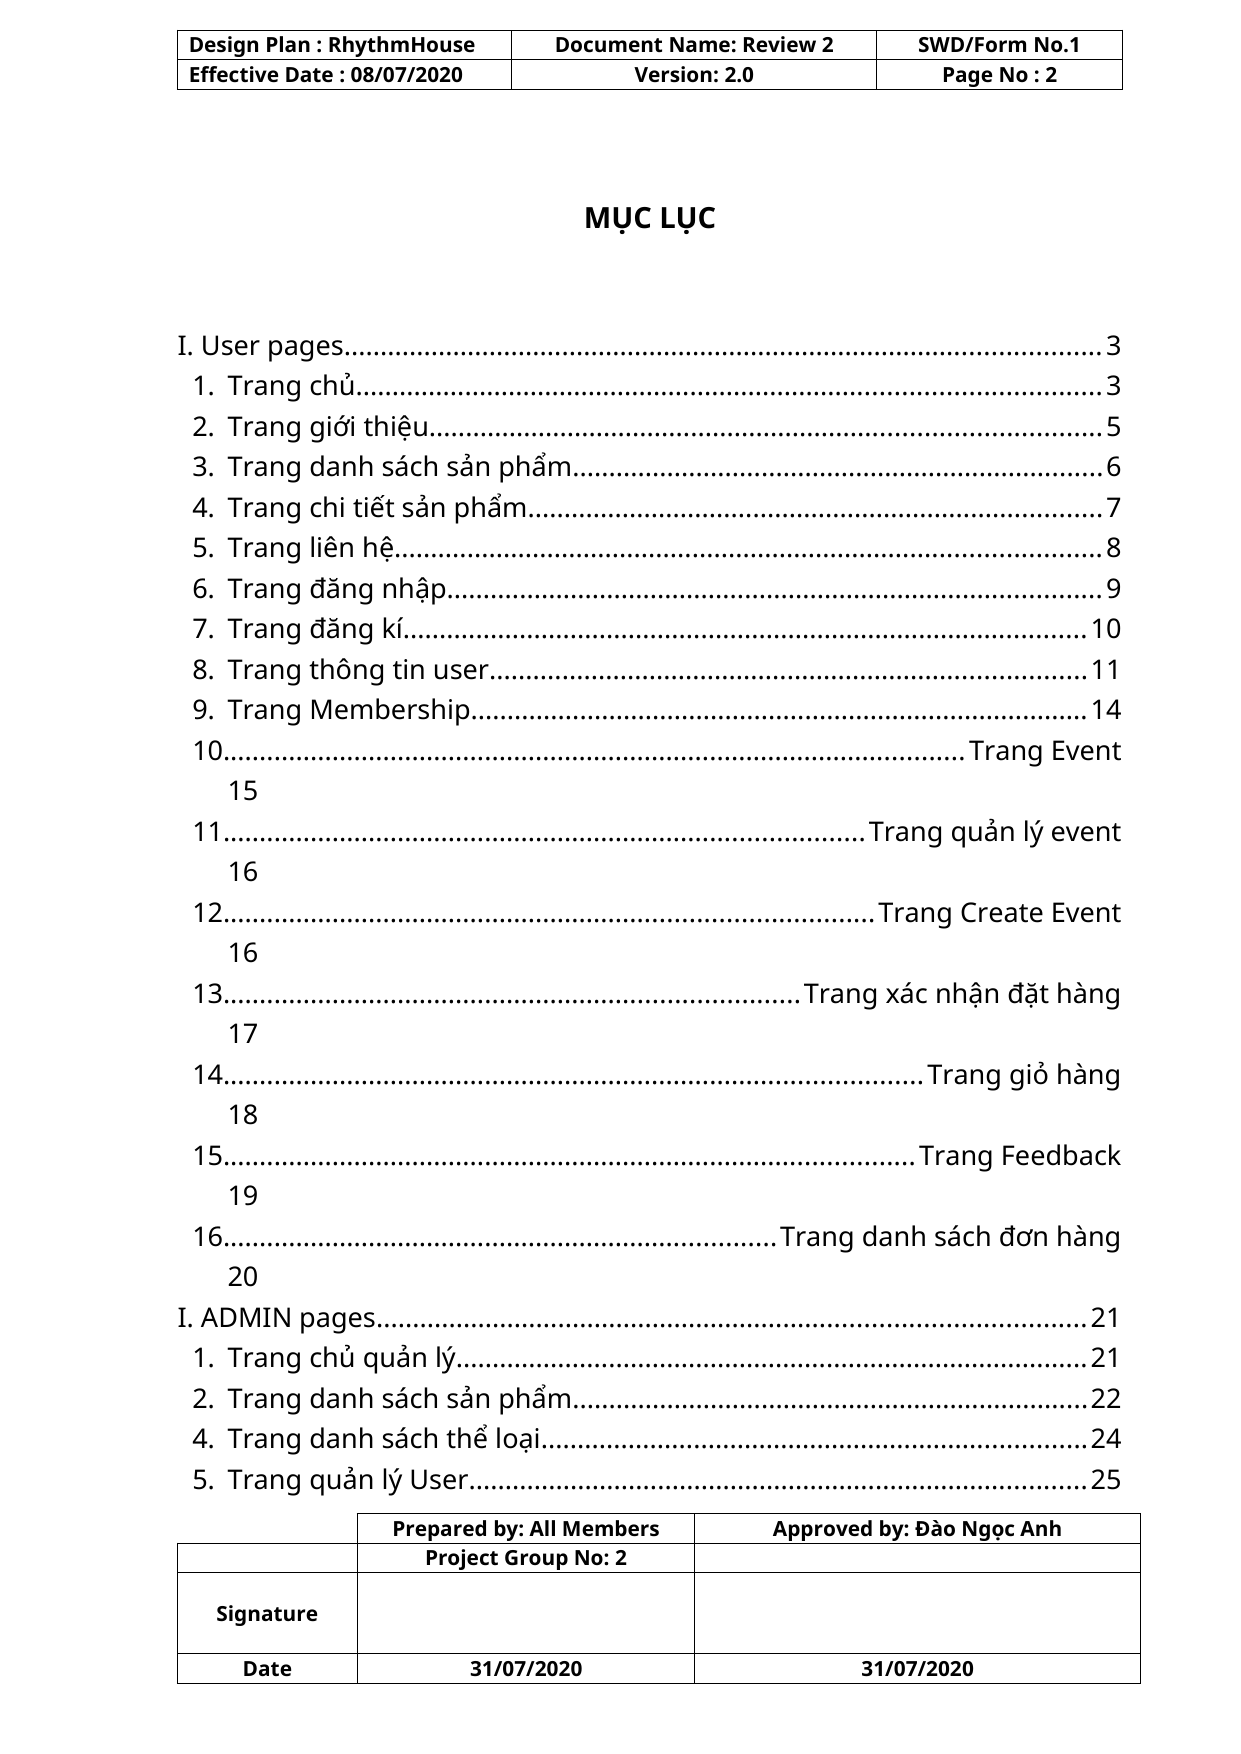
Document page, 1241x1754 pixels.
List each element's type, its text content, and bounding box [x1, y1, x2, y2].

subtitle Mục Lục [177, 198, 1122, 237]
